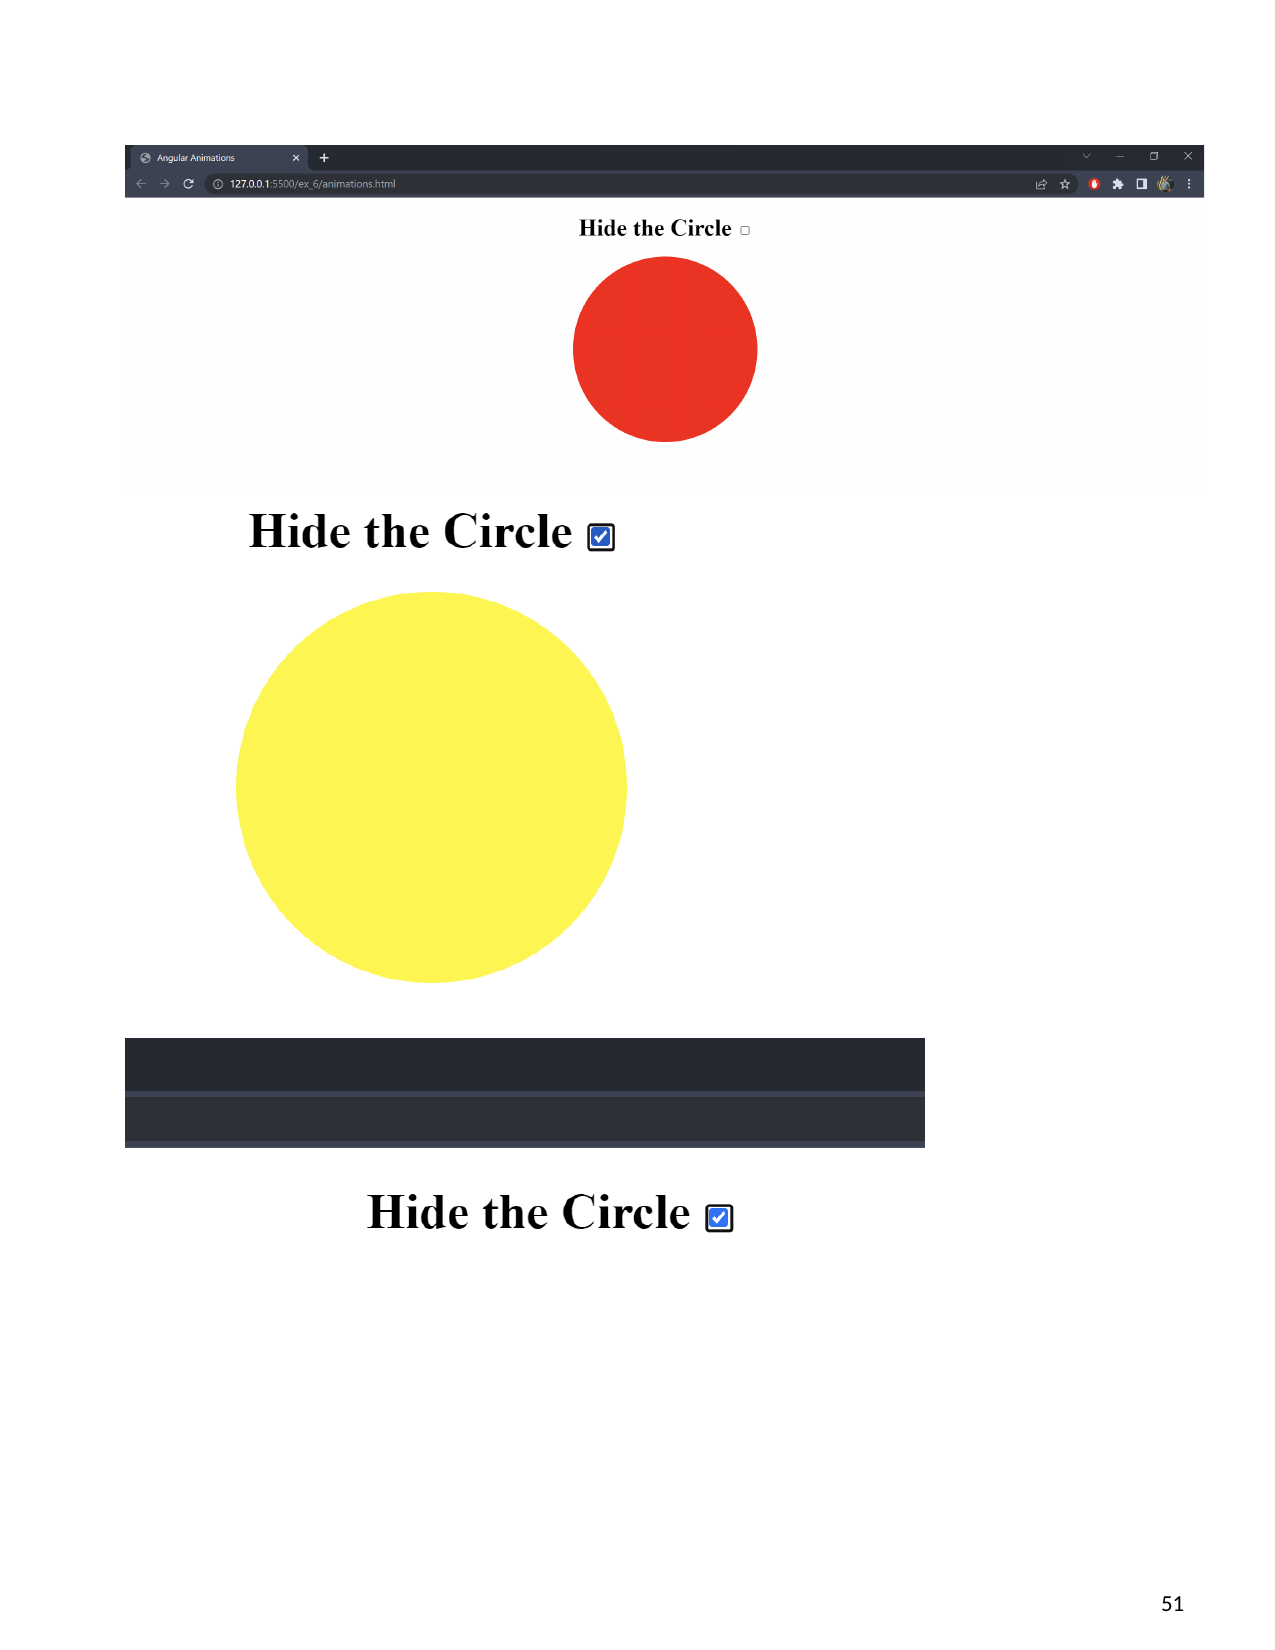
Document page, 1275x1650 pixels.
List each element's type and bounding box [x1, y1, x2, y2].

picture [125, 145, 1205, 1432]
